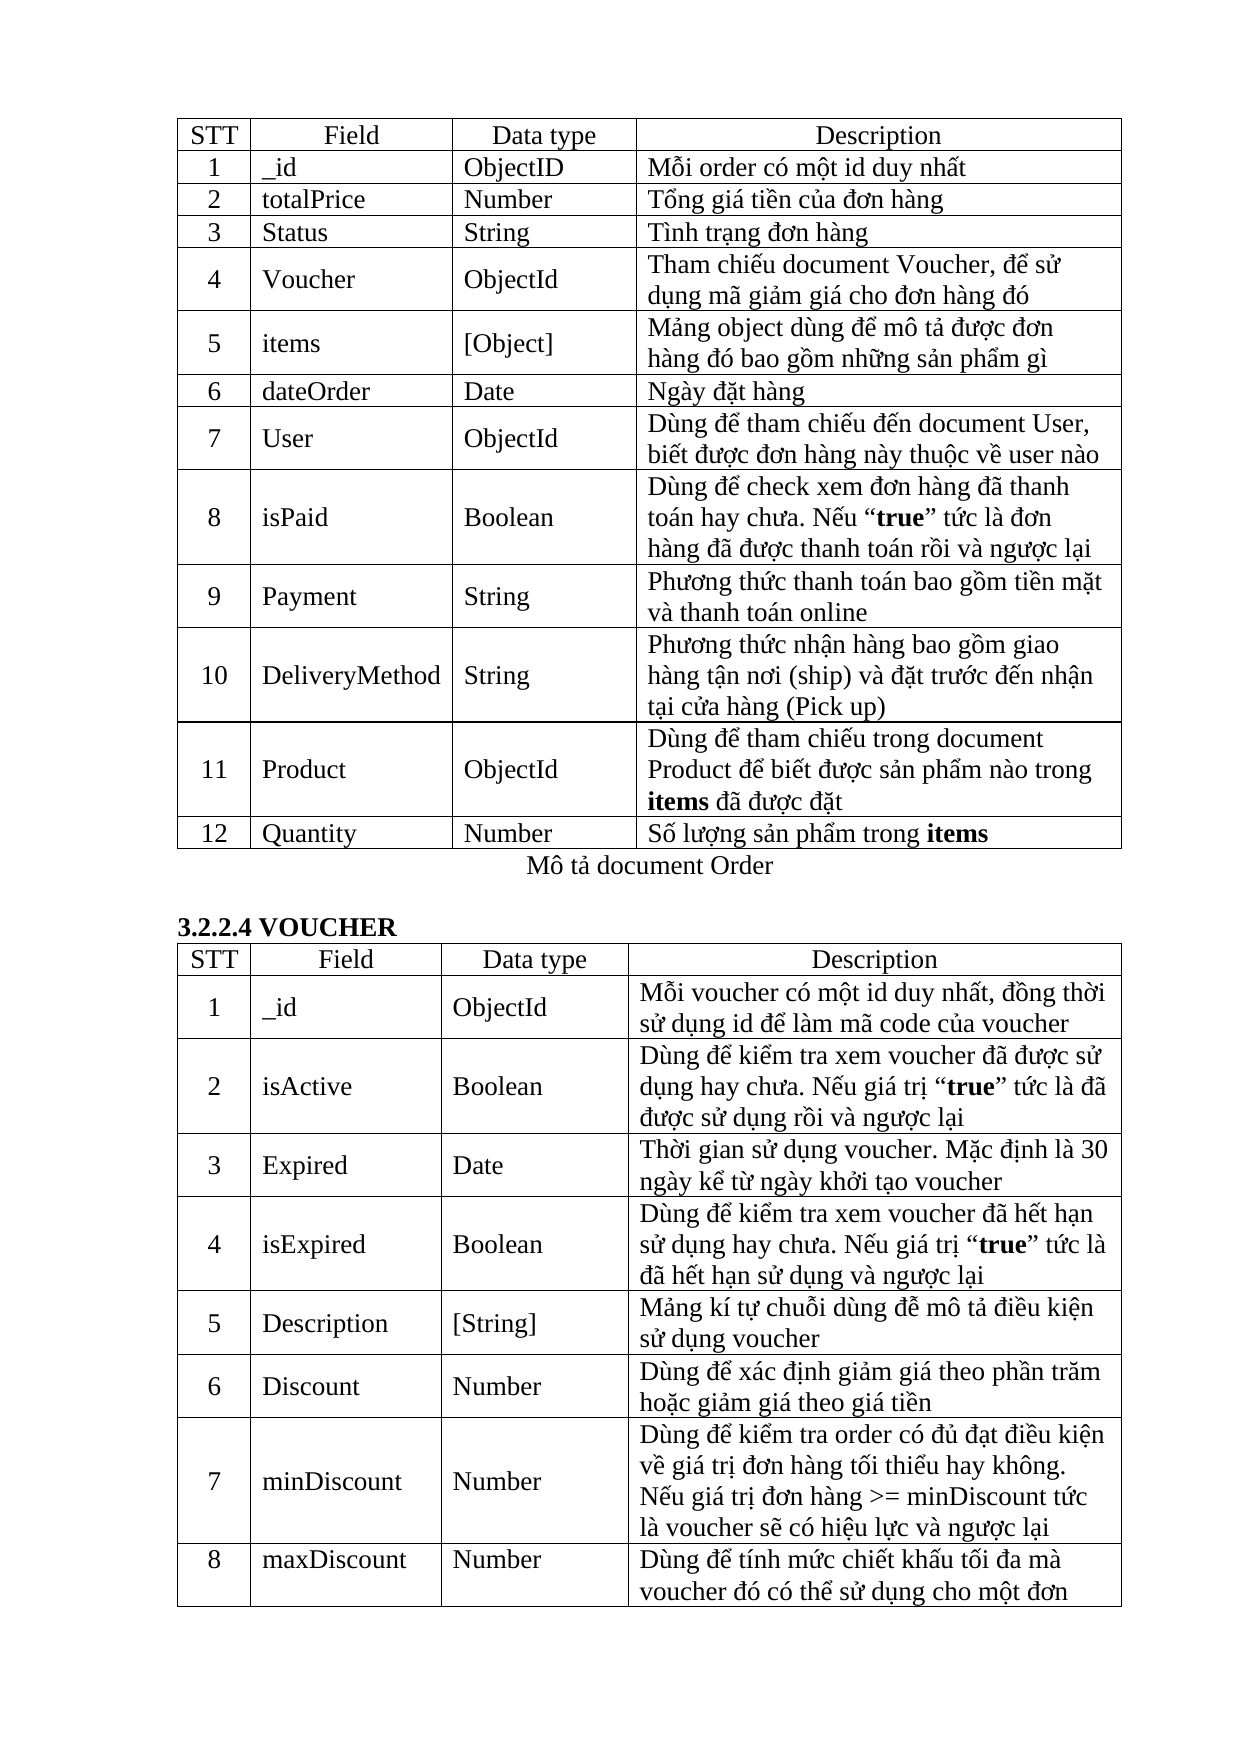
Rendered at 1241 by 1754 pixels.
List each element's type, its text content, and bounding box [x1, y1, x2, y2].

table_cell 6 [178, 375, 250, 406]
table_cell Number [453, 184, 636, 215]
table_cell User [251, 407, 452, 469]
table_cell Number [442, 1418, 628, 1543]
table_cell items [251, 311, 452, 373]
table_cell Dùng để kiểm tra order có đủ đạt điều kiện về giá trị đơn hàng tối thiểu hay không. Nếu giá trị đơn hàng >= minDiscount tức là voucher sẽ có hiệu lực và ngược lại [629, 1418, 1121, 1543]
table_header STT [178, 119, 250, 150]
table_cell Status [251, 216, 452, 247]
table_cell isActive [251, 1039, 441, 1132]
table_cell 4 [178, 1197, 250, 1290]
table_cell Dùng để kiểm tra xem voucher đã hết hạn sử dụng hay chưa. Nếu giá trị “true” tức là đã hết hạn sử dụng và ngược lại [629, 1197, 1121, 1290]
table_cell Boolean [442, 1039, 628, 1132]
table_cell 5 [178, 1291, 250, 1354]
table_cell 2 [178, 1039, 250, 1132]
table_cell [Object] [453, 311, 636, 373]
table_cell Mỗi order có một id duy nhất [637, 151, 1121, 182]
table_cell ObjectId [453, 248, 636, 310]
table_cell Date [442, 1134, 628, 1196]
table_cell Date [453, 375, 636, 406]
table_cell Number [453, 817, 636, 848]
table_cell 9 [178, 565, 250, 627]
table_cell Dùng để tham chiếu trong document Product để biết được sản phẩm nào trong items đã được đặt [637, 723, 1121, 816]
table_cell Product [251, 723, 452, 816]
table_cell Dùng để kiểm tra xem voucher đã được sử dụng hay chưa. Nếu giá trị “true” tức là đã được sử dụng rồi và ngược lại [629, 1039, 1121, 1132]
table_cell String [453, 216, 636, 247]
table_cell Discount [251, 1355, 441, 1417]
table_cell Boolean [442, 1197, 628, 1290]
table_cell Thời gian sử dụng voucher. Mặc định là 30 ngày kể từ ngày khởi tạo voucher [629, 1134, 1121, 1196]
table_cell Mảng object dùng để mô tả được đơn hàng đó bao gồm những sản phẩm gì [637, 311, 1121, 373]
table_cell 12 [178, 817, 250, 848]
table_cell Phương thức nhận hàng bao gồm giao hàng tận nơi (ship) và đặt trước đến nhận tại cửa hàng (Pick up) [637, 628, 1121, 721]
table_header Data type [453, 119, 636, 150]
table_cell Tổng giá tiền của đơn hàng [637, 184, 1121, 215]
table_cell Quantity [251, 817, 452, 848]
table_cell 5 [178, 311, 250, 373]
table_cell dateOrder [251, 375, 452, 406]
table_cell 8 [178, 470, 250, 563]
table_cell ObjectId [453, 723, 636, 816]
table_cell Tình trạng đơn hàng [637, 216, 1121, 247]
table_cell 3 [178, 1134, 250, 1196]
table_cell Payment [251, 565, 452, 627]
table_cell 8 [178, 1544, 250, 1606]
table_cell 1 [178, 151, 250, 182]
table_cell 6 [178, 1355, 250, 1417]
table_cell Boolean [453, 470, 636, 563]
table_cell Ngày đặt hàng [637, 375, 1121, 406]
table_cell Phương thức thanh toán bao gồm tiền mặt và thanh toán online [637, 565, 1121, 627]
table_cell minDiscount [251, 1418, 441, 1543]
table_cell Mảng kí tự chuỗi dùng đễ mô tả điều kiện sử dụng voucher [629, 1291, 1121, 1354]
table_cell _id [251, 151, 452, 182]
text Mô tả document Order [177, 849, 1122, 880]
table_cell maxDiscount [251, 1544, 441, 1606]
table_cell 11 [178, 723, 250, 816]
table_cell 7 [178, 407, 250, 469]
table_cell DeliveryMethod [251, 628, 452, 721]
table_cell 2 [178, 184, 250, 215]
table_cell ObjectID [453, 151, 636, 182]
table_cell Dùng để tham chiếu đến document User, biết được đơn hàng này thuộc về user nào [637, 407, 1121, 469]
table_cell Dùng để xác định giảm giá theo phần trăm hoặc giảm giá theo giá tiền [629, 1355, 1121, 1417]
table_cell Số lượng sản phẩm trong items [637, 817, 1121, 848]
table_header Data type [442, 944, 628, 975]
table_cell Description [251, 1291, 441, 1354]
table_header Field [251, 119, 452, 150]
table_header Description [629, 944, 1121, 975]
table_header Field [251, 944, 441, 975]
table_cell Number [442, 1355, 628, 1417]
table_cell 10 [178, 628, 250, 721]
table_cell 1 [178, 976, 250, 1038]
table_header STT [178, 944, 250, 975]
table_cell Voucher [251, 248, 452, 310]
table_cell ObjectId [442, 976, 628, 1038]
table_cell ObjectId [453, 407, 636, 469]
text 3.2.2.4 VOUCHER [177, 911, 1122, 942]
table_cell String [453, 565, 636, 627]
table_cell isPaid [251, 470, 452, 563]
table_header Description [637, 119, 1121, 150]
table_cell isExpired [251, 1197, 441, 1290]
table_cell [String] [442, 1291, 628, 1354]
table_cell 3 [178, 216, 250, 247]
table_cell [629, 1544, 1121, 1606]
table_cell Number [442, 1544, 628, 1606]
table_cell 4 [178, 248, 250, 310]
table_cell 7 [178, 1418, 250, 1543]
table_cell Dùng để check xem đơn hàng đã thanh toán hay chưa. Nếu “true” tức là đơn hàng đã được thanh toán rồi và ngược lại [637, 470, 1121, 563]
table_cell totalPrice [251, 184, 452, 215]
table_cell Expired [251, 1134, 441, 1196]
table_cell Mỗi voucher có một id duy nhất, đồng thời sử dụng id để làm mã code của voucher [629, 976, 1121, 1038]
table_cell Tham chiếu document Voucher, để sử dụng mã giảm giá cho đơn hàng đó [637, 248, 1121, 310]
table_cell String [453, 628, 636, 721]
table_cell _id [251, 976, 441, 1038]
